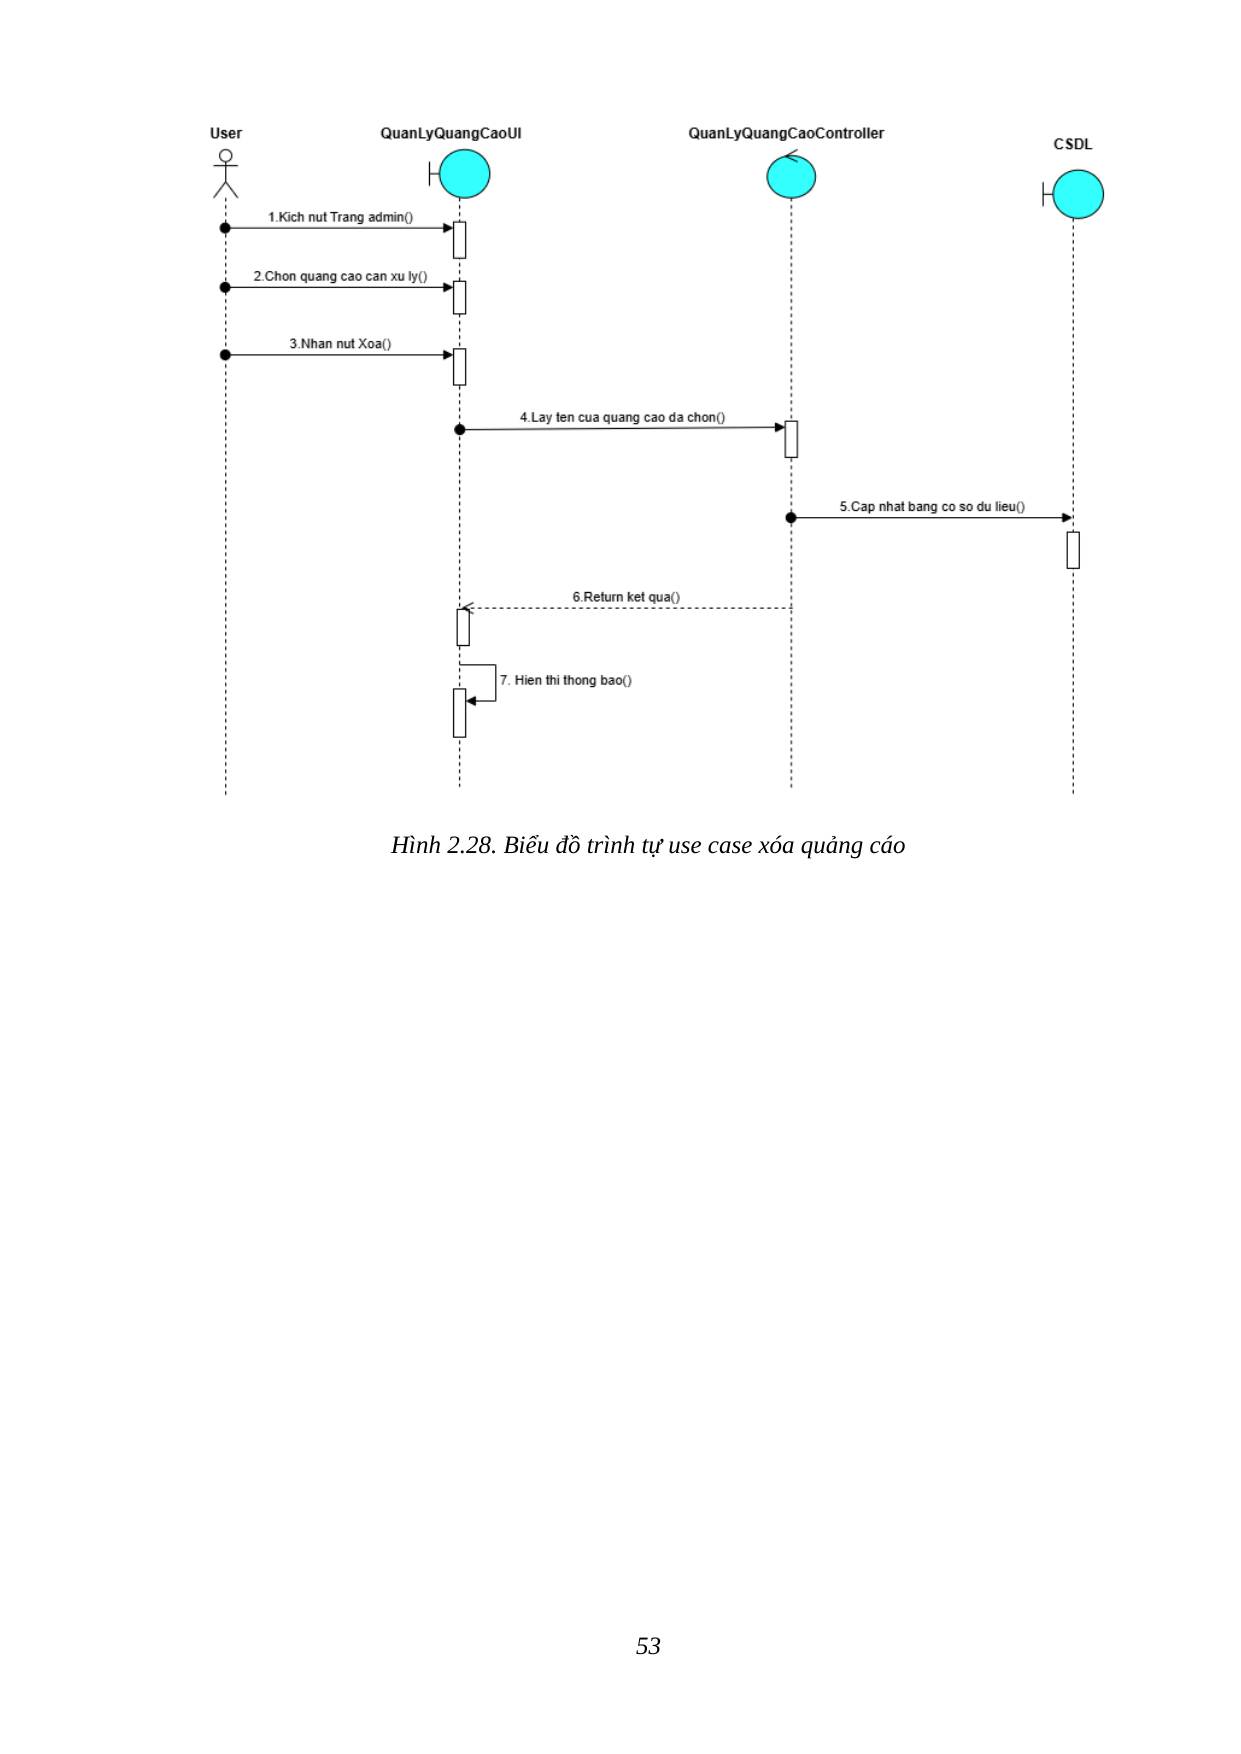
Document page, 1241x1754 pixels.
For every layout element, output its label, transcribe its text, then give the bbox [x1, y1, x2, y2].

picture [177, 118, 1121, 797]
text Hình 2.28. Biểu đồ trình tự use case xóa quảng cáo [177, 830, 1122, 859]
